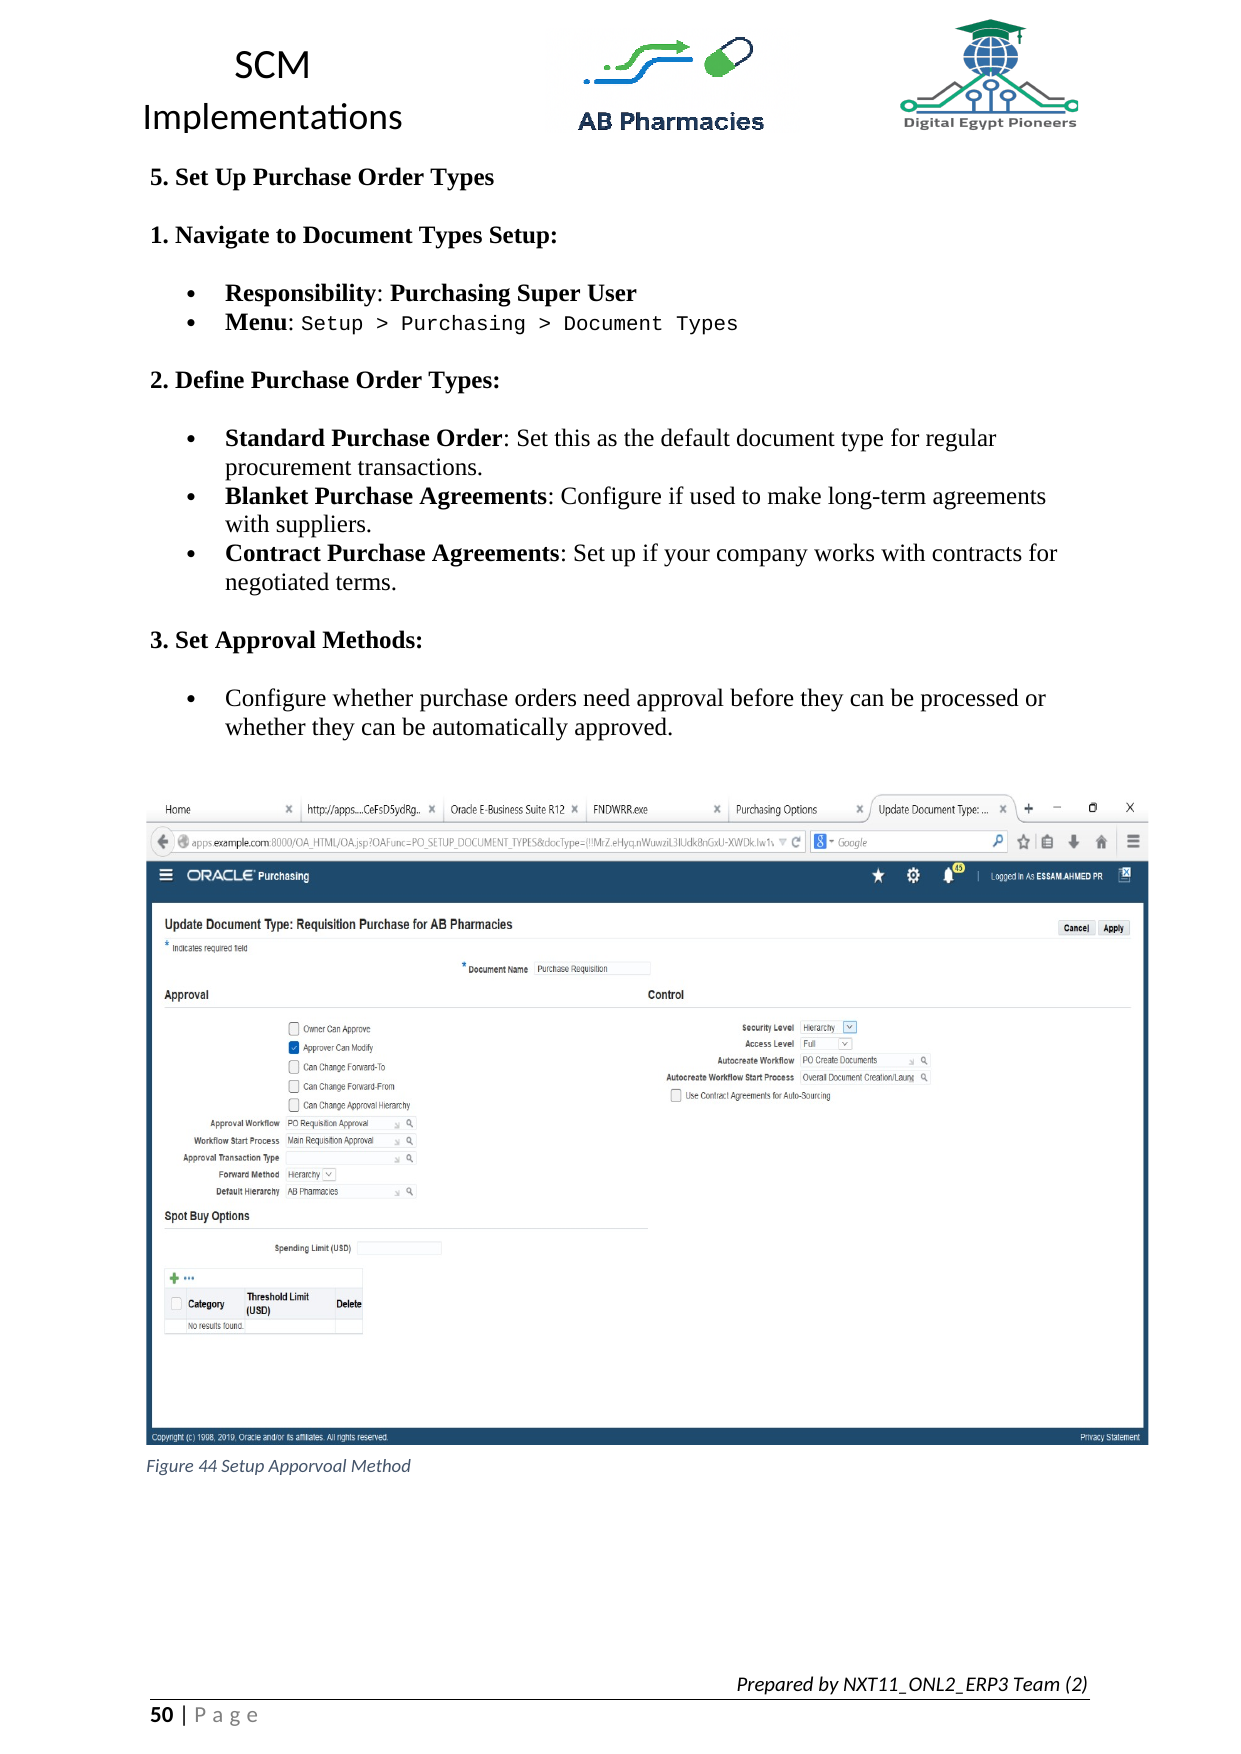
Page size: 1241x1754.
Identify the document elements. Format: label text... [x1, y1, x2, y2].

list Responsibility: Purchasing Super User [187, 278, 1090, 307]
list Configure whether purchase orders need approval before they can be processed or whether they can be automatically approved. [187, 683, 1090, 740]
text 5. Set Up Purchase Order Types [150, 162, 1090, 191]
picture [900, 16, 1079, 133]
picture [543, 28, 800, 136]
list Standard Purchase Order: Set this as the default document type for regular procurement transactions. [187, 423, 1090, 481]
list Menu: Setup > Purchasing > Document Types [187, 307, 1090, 336]
text 1. Navigate to Document Types Setup: [150, 220, 1090, 249]
text 3. Set Approval Methods: [150, 625, 1090, 654]
picture [146, 793, 1149, 1445]
list Contract Purchase Agreements: Set up if your company works with contracts for negotiated terms. [187, 538, 1090, 596]
list Blanket Purchase Agreements: Configure if used to make long-term agreements with suppliers. [187, 481, 1090, 538]
text 2. Define Purchase Order Types: [150, 365, 1090, 394]
